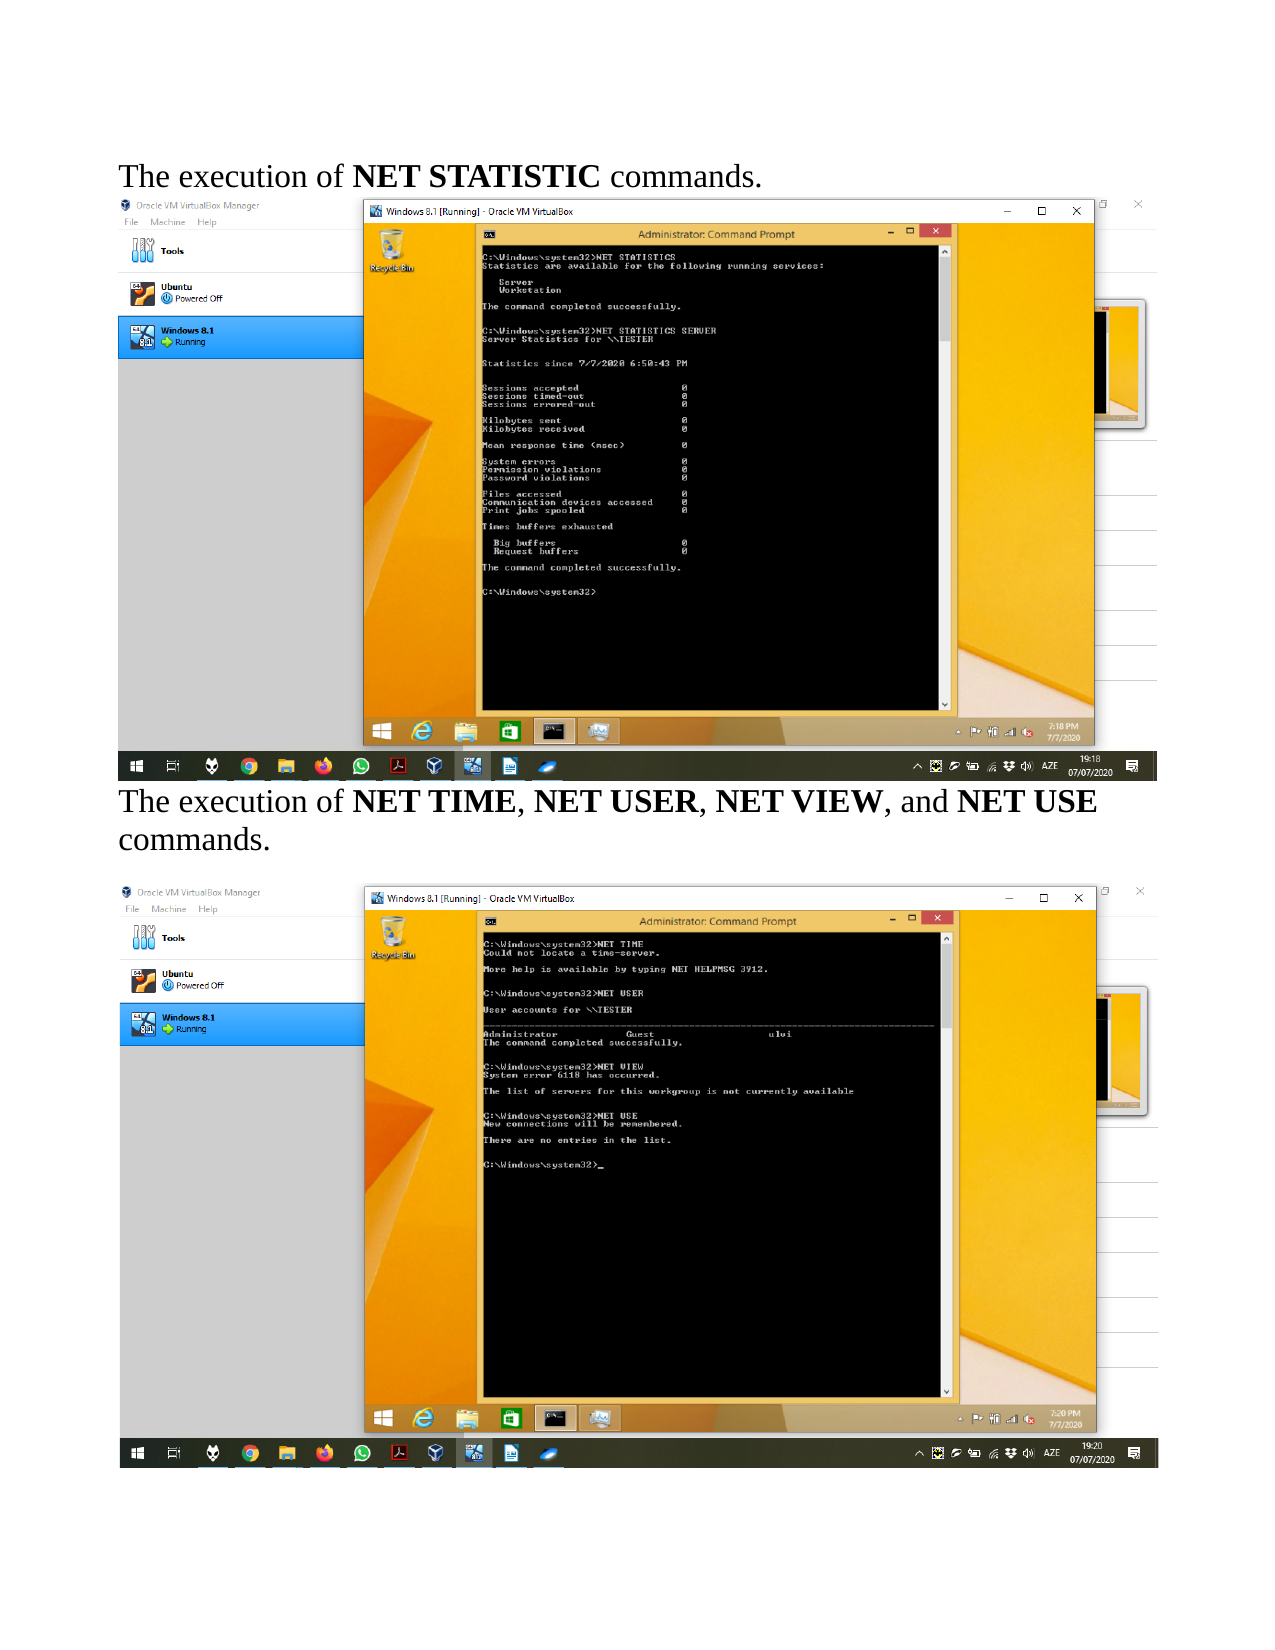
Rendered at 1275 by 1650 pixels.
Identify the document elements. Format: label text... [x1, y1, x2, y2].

text The execution of NET TIME, NET USER, NET VIEW, and NET USE commands. [118, 781, 1157, 858]
picture [119, 883, 1159, 1468]
picture [118, 197, 1157, 781]
text The execution of NET STATISTIC commands. [118, 156, 1157, 195]
